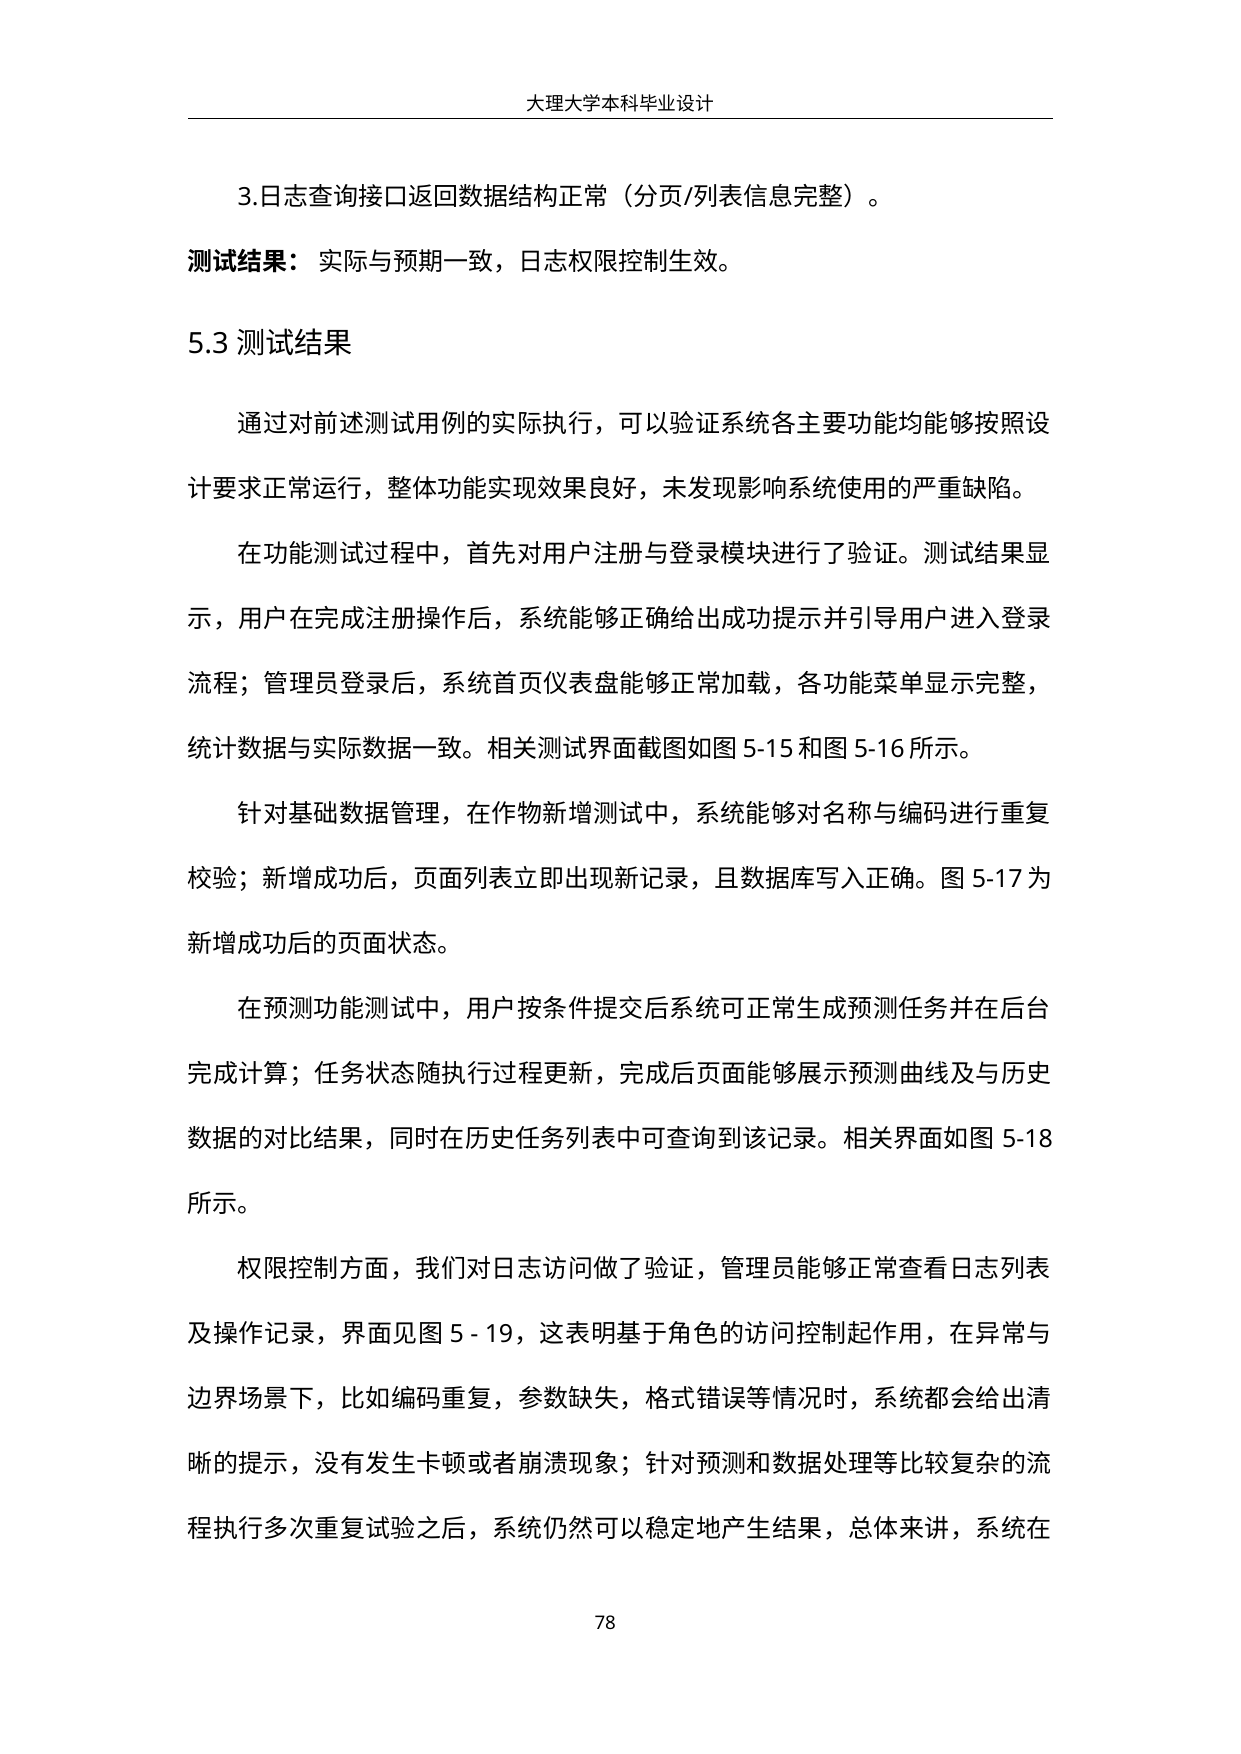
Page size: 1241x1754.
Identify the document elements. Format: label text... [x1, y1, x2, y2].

text 5.3 测试结果 [187, 308, 1053, 373]
text 在功能测试过程中，首先对用户注册与登录模块进行了验证。测试结果显示，用户在完成注册操作后，系统能够正确给出成功提示并引导用户进入登录流程；管理员登录后，系统首页仪表盘能够正常加载，各功能菜单显示完整，统计数据与实际数据一致。相关测试界面截图如图5-15和图5-16所示。 [187, 519, 1053, 779]
text 测试结果： 实际与预期一致，日志权限控制生效。 [187, 227, 1053, 292]
text 在预测功能测试中，用户按条件提交后系统可正常生成预测任务并在后台完成计算；任务状态随执行过程更新，完成后页面能够展示预测曲线及与历史数据的对比结果，同时在历史任务列表中可查询到该记录。相关界面如图5-18所示。 [187, 974, 1053, 1234]
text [187, 1234, 1053, 1559]
text 针对基础数据管理，在作物新增测试中，系统能够对名称与编码进行重复校验；新增成功后，页面列表立即出现新记录，且数据库写入正确。图5-17为新增成功后的页面状态。 [187, 779, 1053, 974]
text 通过对前述测试用例的实际执行，可以验证系统各主要功能均能够按照设计要求正常运行，整体功能实现效果良好，未发现影响系统使用的严重缺陷。 [187, 389, 1053, 519]
text 3.日志查询接口返回数据结构正常（分页/列表信息完整）。 [187, 162, 1053, 227]
